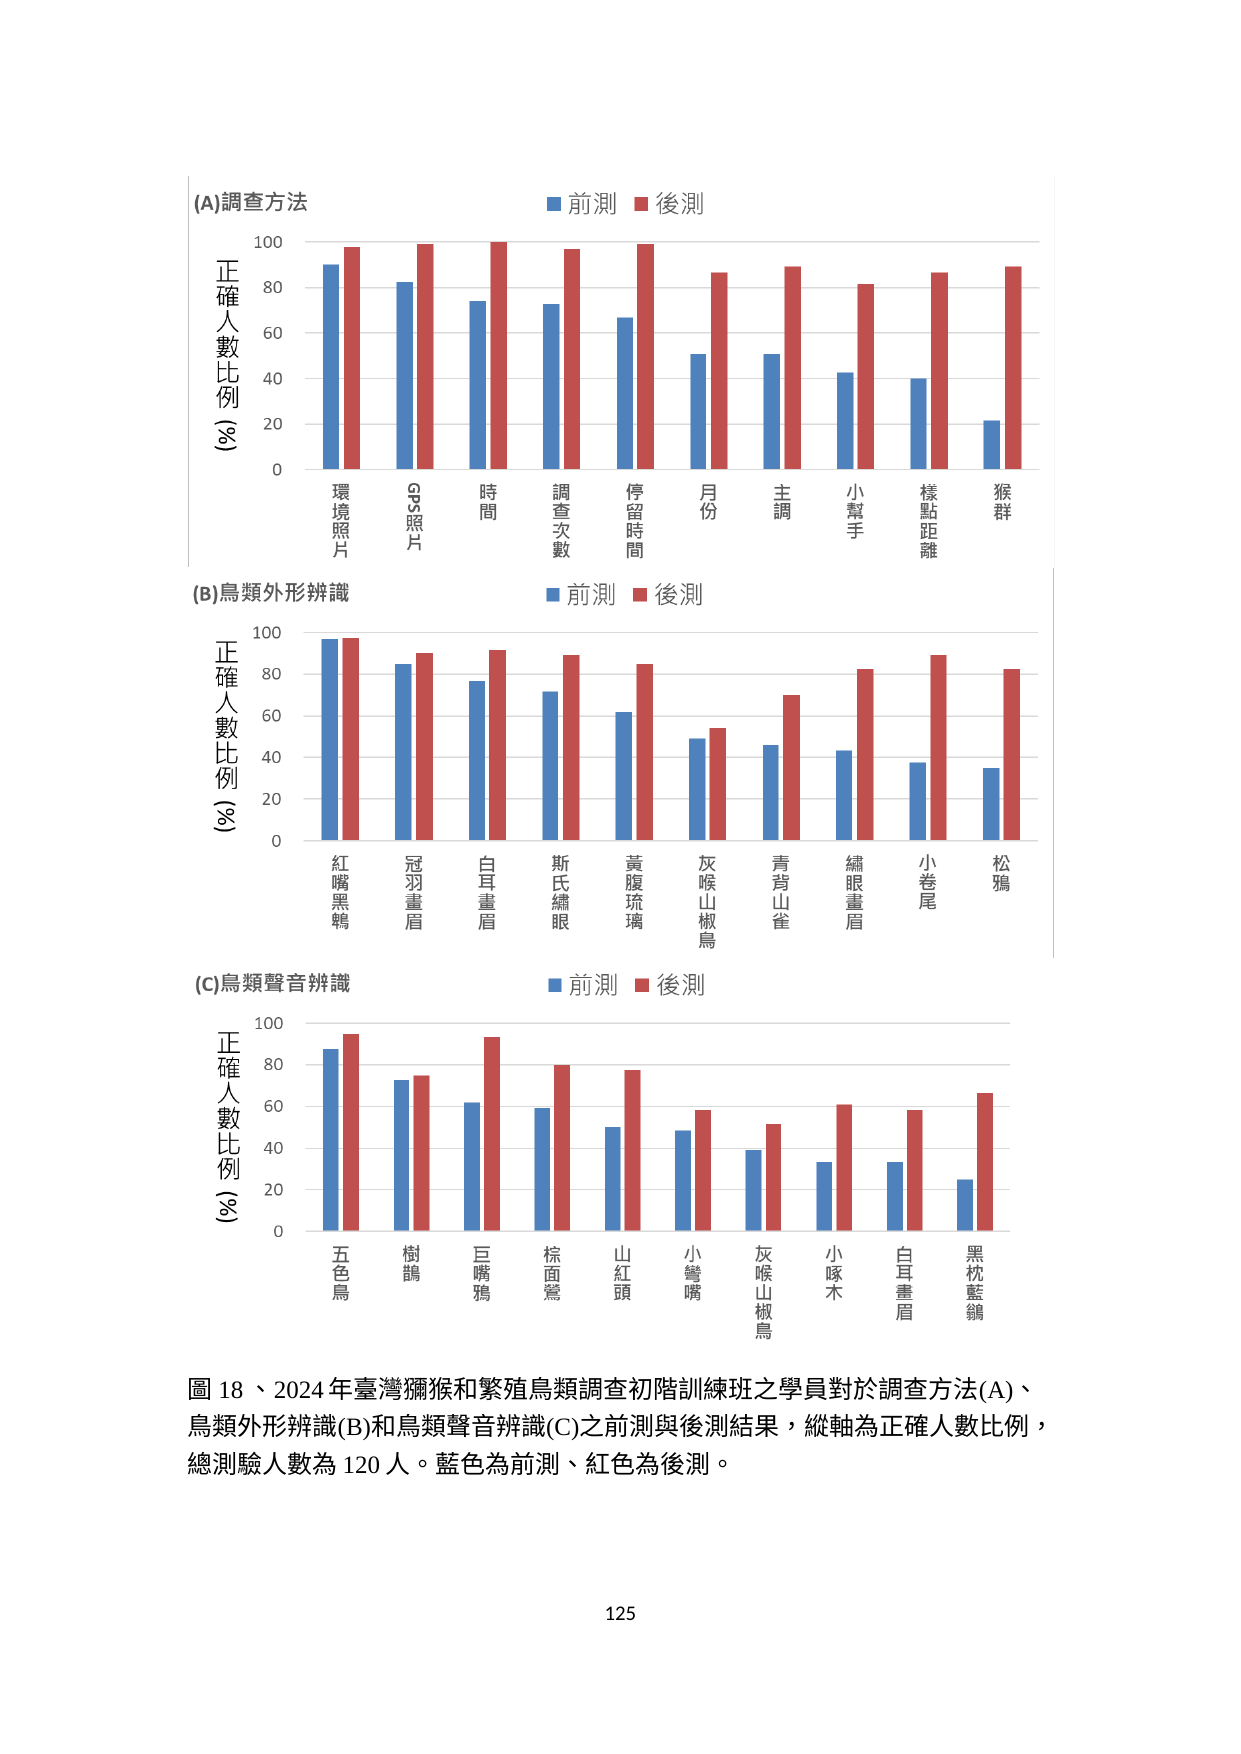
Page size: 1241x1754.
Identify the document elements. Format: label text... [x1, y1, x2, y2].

picture [187, 176, 1055, 1349]
text 圖 18 、2024年臺灣獼猴和繁殖鳥類調查初階訓練班之學員對於調查方法(A)、鳥類外形辨識(B)和鳥類聲音辨識(C)之前測與後測結果，縱軸為正確人數比例，總測驗人數為120人。藍色為前測、紅色為後測。 [187, 1369, 1053, 1481]
